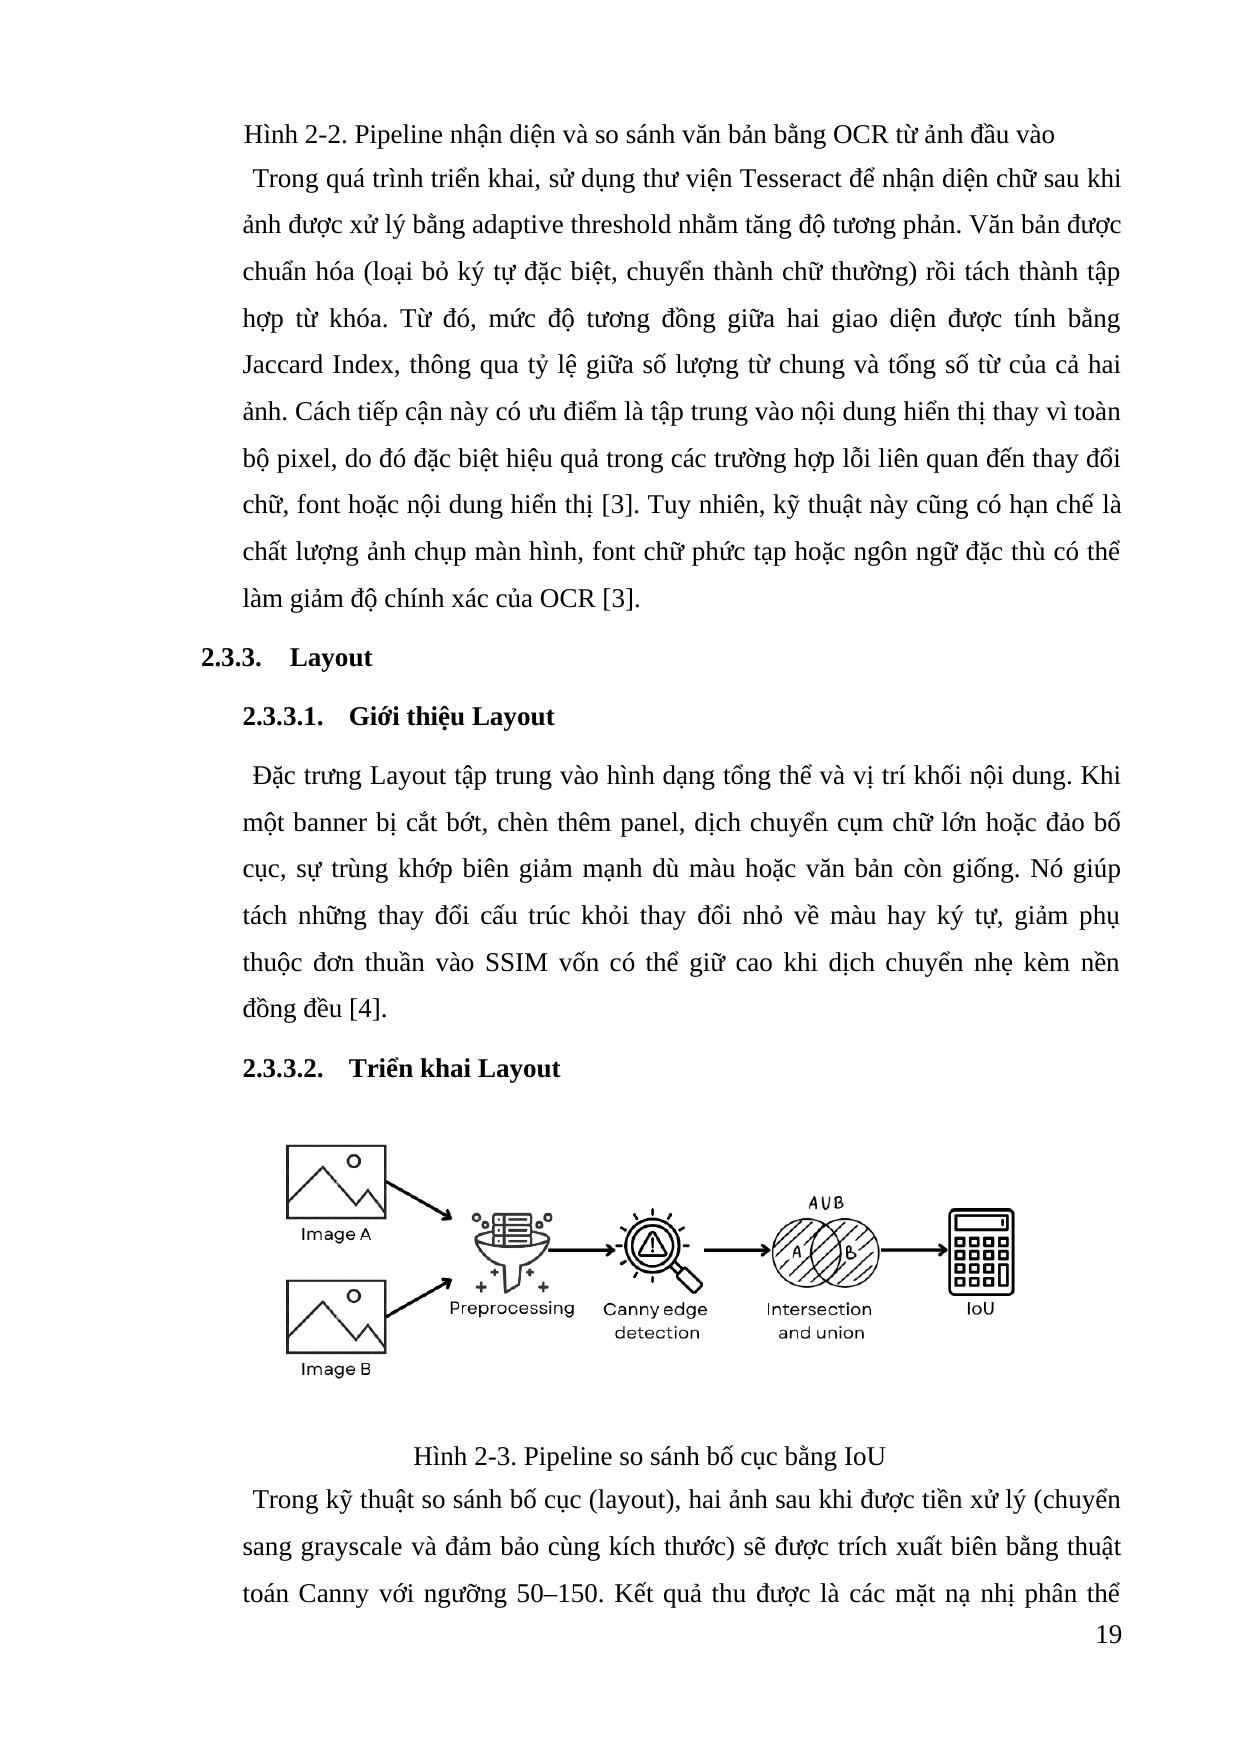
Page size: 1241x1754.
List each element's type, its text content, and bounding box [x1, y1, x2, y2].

text Đặc trưng Layout tập trung vào hình dạng tổng thể và vị trí khối nội dung. Khi một banner bị cắt bớt, chèn thêm panel, dịch chuyển cụm chữ lớn hoặc đảo bố cục, sự trùng khớp biên giảm mạnh dù màu hoặc văn bản còn giống. Nó giúp tách những thay đổi cấu trúc khỏi thay đổi nhỏ về màu hay ký tự, giảm phụ thuộc đơn thuần vào SSIM vốn có thể giữ cao khi dịch chuyển nhẹ kèm nền đồng đều [4]. [242, 759, 1122, 1024]
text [242, 1483, 1122, 1608]
text Trong quá trình triển khai, sử dụng thư viện Tesseract để nhận diện chữ sau khi ảnh được xử lý bằng adaptive threshold nhằm tăng độ tương phản. Văn bản được chuẩn hóa (loại bỏ ký tự đặc biệt, chuyển thành chữ thường) rồi tách thành tập hợp từ khóa. Từ đó, mức độ tương đồng giữa hai giao diện được tính bằng Jaccard Index, thông qua tỷ lệ giữa số lượng từ chung và tổng số từ của cả hai ảnh. Cách tiếp cận này có ưu điểm là tập trung vào nội dung hiển thị thay vì toàn bộ pixel, do đó đặc biệt hiệu quả trong các trường hợp lỗi liên quan đến thay đổi chữ, font hoặc nội dung hiển thị [3]. Tuy nhiên, kỹ thuật này cũng có hạn chế là chất lượng ảnh chụp màn hình, font chữ phức tạp hoặc ngôn ngữ đặc thù có thể làm giảm độ chính xác của OCR [3]. [242, 162, 1122, 613]
subtitle Layout [201, 641, 1122, 672]
subtitle Triển khai Layout [242, 1052, 1122, 1083]
subtitle Giới thiệu Layout [242, 700, 1122, 731]
picture [241, 1111, 1059, 1412]
